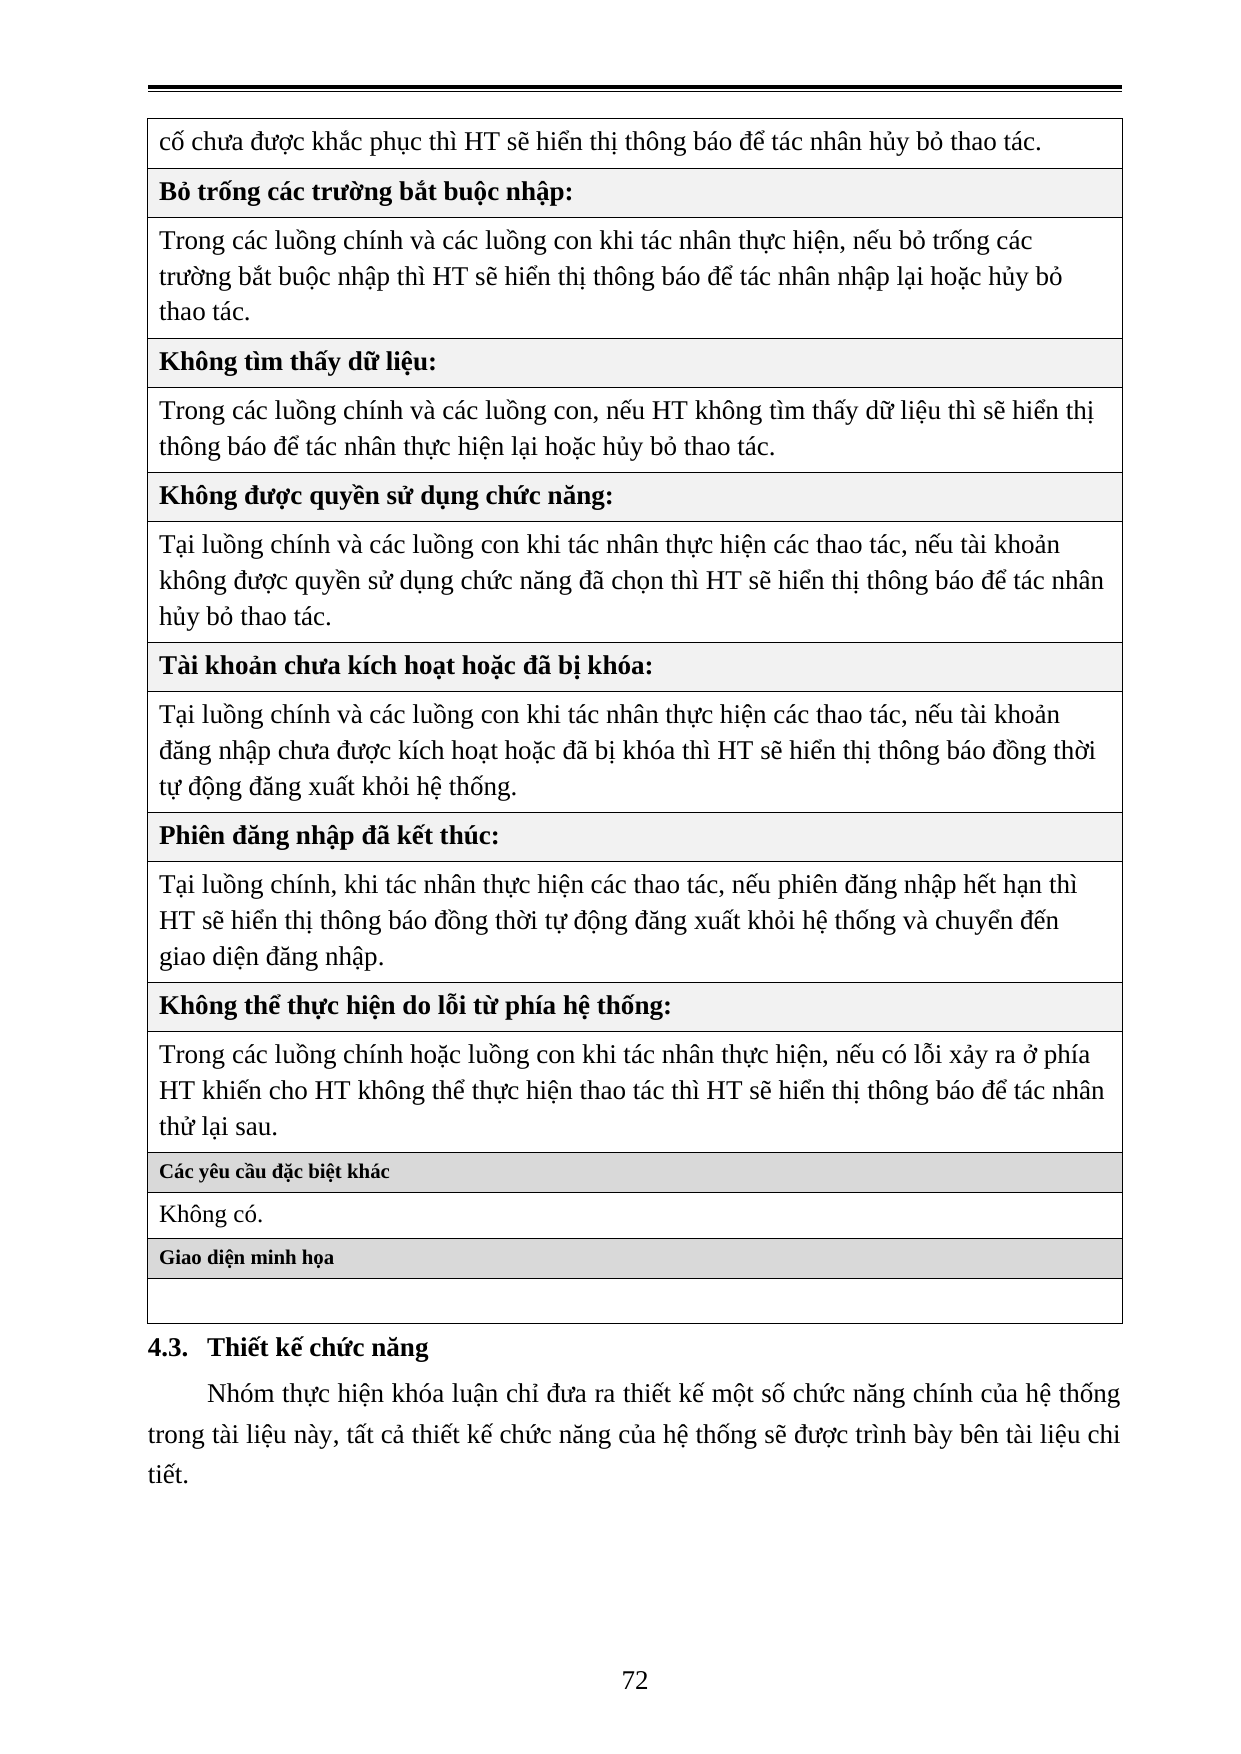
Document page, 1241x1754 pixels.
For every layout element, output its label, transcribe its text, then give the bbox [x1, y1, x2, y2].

table_cell Không được quyền sử dụng chức năng: [148, 473, 1122, 521]
table_cell [148, 1279, 1122, 1323]
table_cell Tại luồng chính, khi tác nhân thực hiện các thao tác, nếu phiên đăng nhập hết hạn thì HT sẽ hiển thị thông báo đồng thời tự động đăng xuất khỏi hệ thống và chuyển đến giao diện đăng nhập. [148, 862, 1122, 982]
table_cell Các yêu cầu đặc biệt khác [148, 1153, 1122, 1192]
table_cell Tại luồng chính và các luồng con khi tác nhân thực hiện các thao tác, nếu tài khoản đăng nhập chưa được kích hoạt hoặc đã bị khóa thì HT sẽ hiển thị thông báo đồng thời tự động đăng xuất khỏi hệ thống. [148, 692, 1122, 812]
table_cell Trong các luồng chính và các luồng con, nếu HT không tìm thấy dữ liệu thì sẽ hiển thị thông báo để tác nhân thực hiện lại hoặc hủy bỏ thao tác. [148, 388, 1122, 472]
table_cell Không tìm thấy dữ liệu: [148, 339, 1122, 387]
table_cell Không thể thực hiện do lỗi từ phía hệ thống: [148, 983, 1122, 1031]
table_cell Không có. [148, 1193, 1122, 1238]
table_cell Tại luồng chính và các luồng con khi tác nhân thực hiện các thao tác, nếu tài khoản không được quyền sử dụng chức năng đã chọn thì HT sẽ hiển thị thông báo để tác nhân hủy bỏ thao tác. [148, 522, 1122, 642]
table_cell Phiên đăng nhập đã kết thúc: [148, 813, 1122, 861]
table_cell Giao diện minh họa [148, 1239, 1122, 1278]
subtitle Thiết kế chức năng [148, 1331, 1122, 1362]
table_cell Trong các luồng chính và các luồng con khi tác nhân thực hiện, nếu bỏ trống các trường bắt buộc nhập thì HT sẽ hiển thị thông báo để tác nhân nhập lại hoặc hủy bỏ thao tác. [148, 218, 1122, 337]
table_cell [148, 119, 1122, 167]
table_cell Bỏ trống các trường bắt buộc nhập: [148, 169, 1122, 217]
table_cell Tài khoản chưa kích hoạt hoặc đã bị khóa: [148, 643, 1122, 691]
text Nhóm thực hiện khóa luận chỉ đưa ra thiết kế một số chức năng chính của hệ thống trong tài liệu này, tất cả thiết kế chức năng của hệ thống sẽ được trình bày bên tài liệu chi tiết. [148, 1377, 1122, 1489]
table_cell Trong các luồng chính hoặc luồng con khi tác nhân thực hiện, nếu có lỗi xảy ra ở phía HT khiến cho HT không thể thực hiện thao tác thì HT sẽ hiển thị thông báo để tác nhân thử lại sau. [148, 1032, 1122, 1152]
